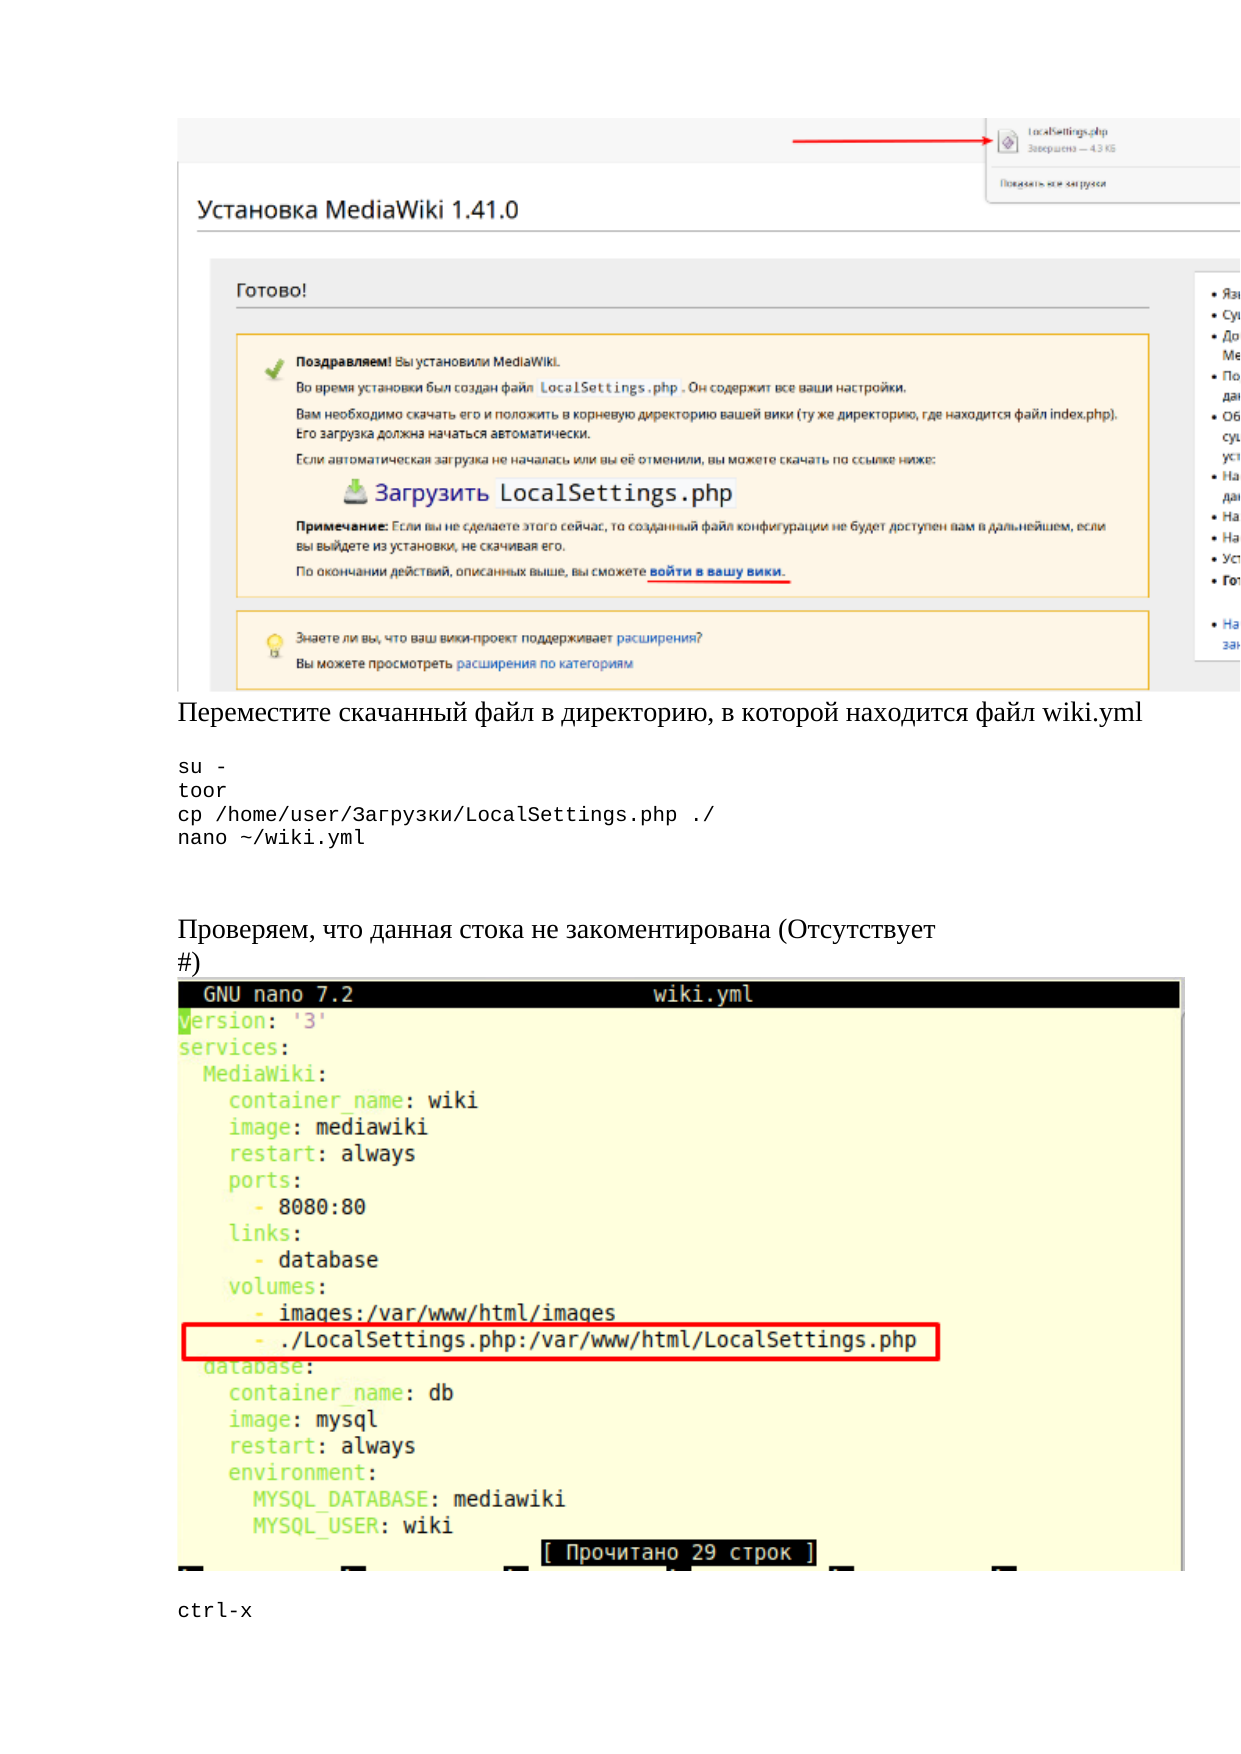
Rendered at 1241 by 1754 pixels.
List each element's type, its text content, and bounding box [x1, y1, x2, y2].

picture [177, 977, 1185, 1571]
picture [177, 118, 1241, 695]
text Проверяем, что данная стока не закоментирована (Отсутствует #) [177, 912, 1152, 977]
text su - [177, 756, 1152, 780]
text ctrl-x [177, 1600, 1152, 1624]
text cp /home/user/Загрузки/LocalSettings.php ./ [177, 803, 1152, 827]
text nano ~/wiki.yml [177, 827, 1152, 851]
text toor [177, 780, 1152, 803]
text Пароль от БД: DEP@ssw0rd После настройки, необходимо скачать файл LocalLocalSettings.php Переместите скачанный файл в директорию, в которой находится файл wiki.yml [177, 695, 1152, 727]
